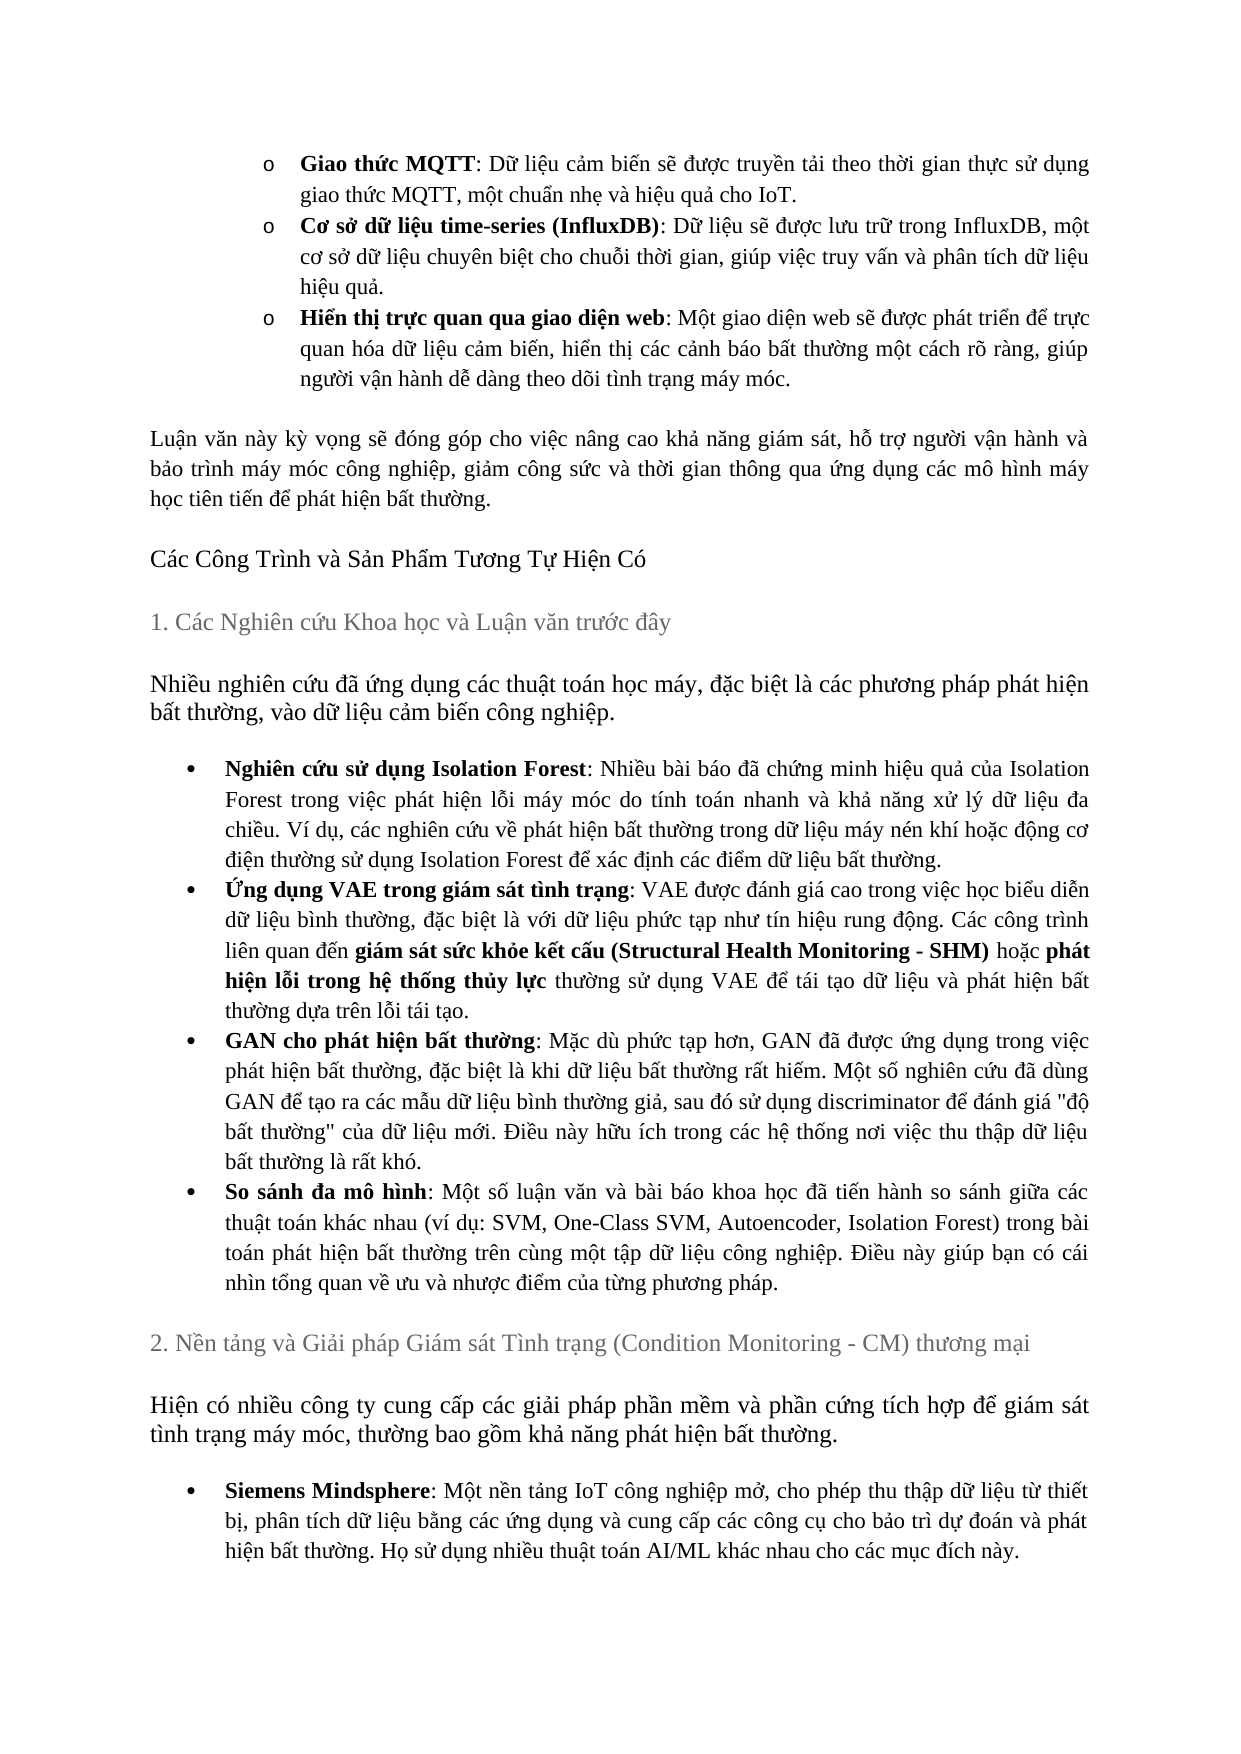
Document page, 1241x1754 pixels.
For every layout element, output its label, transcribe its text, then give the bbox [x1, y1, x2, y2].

list So sánh đa mô hình: Một số luận văn và bài báo khoa học đã tiến hành so sánh giữa các thuật toán khác nhau (ví dụ: SVM, One-Class SVM, Autoencoder, Isolation Forest) trong bài toán phát hiện bất thường trên cùng một tập dữ liệu công nghiệp. Điều này giúp bạn có cái nhìn tổng quan về ưu và nhược điểm của từng phương pháp. [187, 1178, 1090, 1295]
text Luận văn này kỳ vọng sẽ đóng góp cho việc nâng cao khả năng giám sát, hỗ trợ người vận hành và bảo trình máy móc công nghiệp, giảm công sức và thời gian thông qua ứng dụng các mô hình máy học tiên tiến để phát hiện bất thường. [150, 424, 1090, 511]
list Giao thức MQTT: Dữ liệu cảm biến sẽ được truyền tải theo thời gian thực sử dụng giao thức MQTT, một chuẩn nhẹ và hiệu quả cho IoT. [262, 150, 1090, 208]
list Hiển thị trực quan qua giao diện web: Một giao diện web sẽ được phát triển để trực quan hóa dữ liệu cảm biến, hiển thị các cảnh báo bất thường một cách rõ ràng, giúp người vận hành dễ dàng theo dõi tình trạng máy móc. [262, 303, 1090, 392]
text Các Công Trình và Sản Phẩm Tương Tự Hiện Có [150, 544, 1090, 573]
list Ứng dụng VAE trong giám sát tình trạng: VAE được đánh giá cao trong việc học biểu diễn dữ liệu bình thường, đặc biệt là với dữ liệu phức tạp như tín hiệu rung động. Các công trình liên quan đến giám sát sức khỏe kết cấu (Structural Health Monitoring - SHM) hoặc phát hiện lỗi trong hệ thống thủy lực thường sử dụng VAE để tái tạo dữ liệu và phát hiện bất thường dựa trên lỗi tái tạo. [187, 876, 1090, 1023]
list Siemens Mindsphere: Một nền tảng IoT công nghiệp mở, cho phép thu thập dữ liệu từ thiết bị, phân tích dữ liệu bằng các ứng dụng và cung cấp các công cụ cho bảo trì dự đoán và phát hiện bất thường. Họ sử dụng nhiều thuật toán AI/ML khác nhau cho các mục đích này. [187, 1477, 1090, 1564]
text Nhiều nghiên cứu đã ứng dụng các thuật toán học máy, đặc biệt là các phương pháp phát hiện bất thường, vào dữ liệu cảm biến công nghiệp. [150, 669, 1090, 726]
list Nghiên cứu sử dụng Isolation Forest: Nhiều bài báo đã chứng minh hiệu quả của Isolation Forest trong việc phát hiện lỗi máy móc do tính toán nhanh và khả năng xử lý dữ liệu đa chiều. Ví dụ, các nghiên cứu về phát hiện bất thường trong dữ liệu máy nén khí hoặc động cơ điện thường sử dụng Isolation Forest để xác định các điểm dữ liệu bất thường. [187, 755, 1090, 872]
subtitle 2. Nền tảng và Giải pháp Giám sát Tình trạng (Condition Monitoring - CM) thương mại [150, 1328, 1090, 1357]
text Hiện có nhiều công ty cung cấp các giải pháp phần mềm và phần cứng tích hợp để giám sát tình trạng máy móc, thường bao gồm khả năng phát hiện bất thường. [150, 1391, 1090, 1448]
list Cơ sở dữ liệu time-series (InfluxDB): Dữ liệu sẽ được lưu trữ trong InfluxDB, một cơ sở dữ liệu chuyên biệt cho chuỗi thời gian, giúp việc truy vấn và phân tích dữ liệu hiệu quả. [262, 212, 1090, 300]
subtitle 1. Các Nghiên cứu Khoa học và Luận văn trước đây [150, 607, 1090, 635]
list GAN cho phát hiện bất thường: Mặc dù phức tạp hơn, GAN đã được ứng dụng trong việc phát hiện bất thường, đặc biệt là khi dữ liệu bất thường rất hiếm. Một số nghiên cứu đã dùng GAN để tạo ra các mẫu dữ liệu bình thường giả, sau đó sử dụng discriminator để đánh giá "độ bất thường" của dữ liệu mới. Điều này hữu ích trong các hệ thống nơi việc thu thập dữ liệu bất thường là rất khó. [187, 1027, 1090, 1174]
